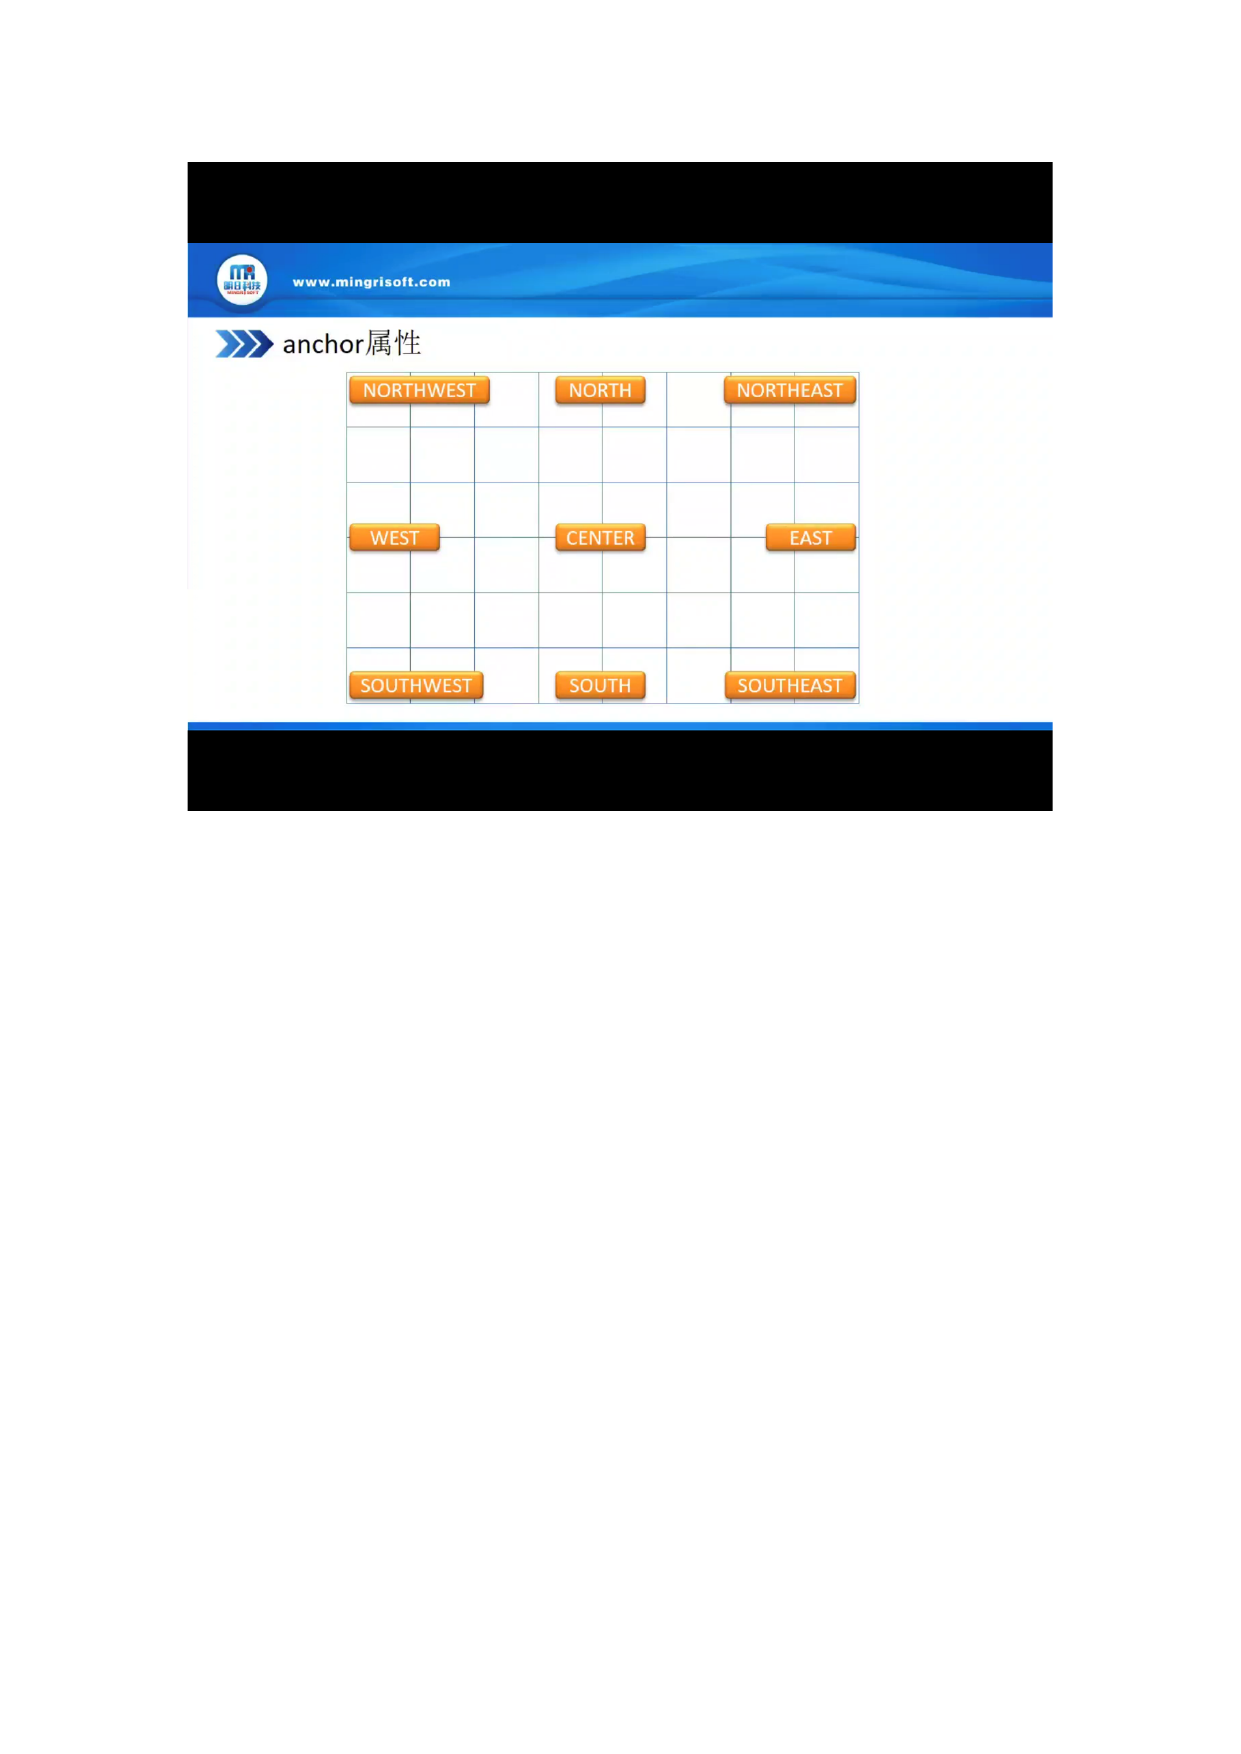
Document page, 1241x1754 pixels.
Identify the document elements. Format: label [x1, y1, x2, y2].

picture [187, 162, 1053, 811]
